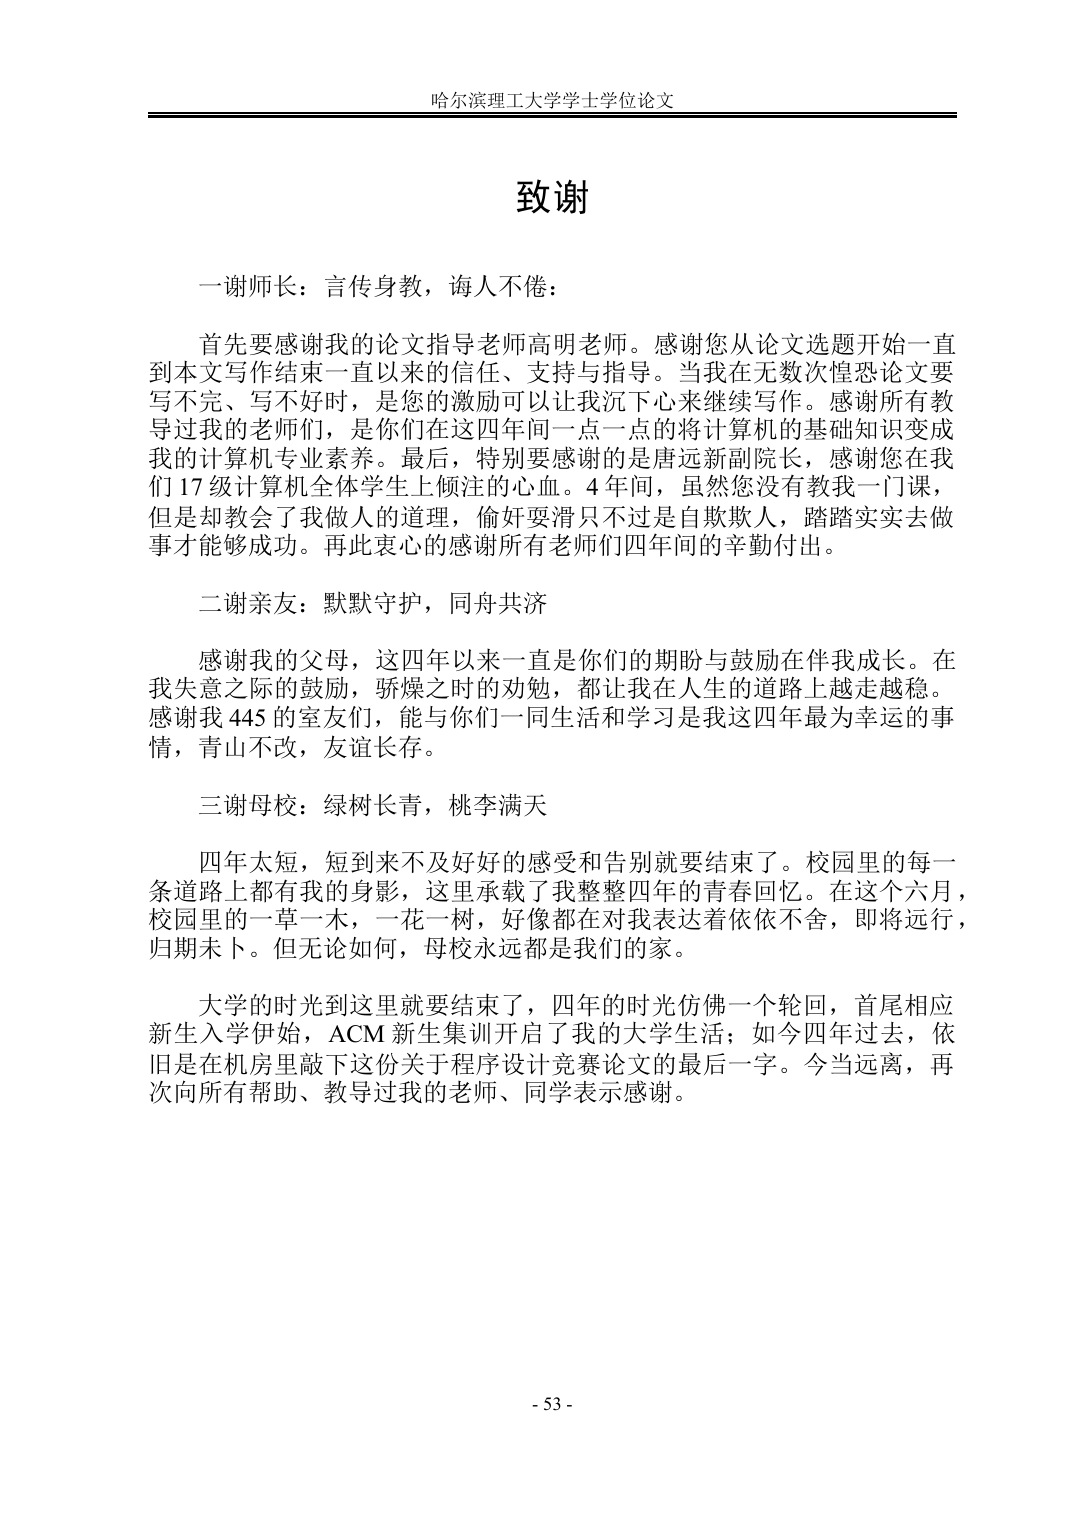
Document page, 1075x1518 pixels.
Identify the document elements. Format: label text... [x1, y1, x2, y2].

text 二谢亲友：默默守护，同舟共济 [148, 587, 957, 616]
text 首先要感谢我的论文指导老师高明老师。感谢您从论文选题开始一直到本文写作结束一直以来的信任、支持与指导。当我在无数次惶恐论文要写不完、写不好时，是您的激励可以让我沉下心来继续写作。感谢所有教导过我的老师们，是你们在这四年间一点一点的将计算机的基础知识变成我的计算机专业素养。最后，特别要感谢的是唐远新副院长，感谢您在我们17级计算机全体学生上倾注的心血。4年间，虽然您没有教我一门课，但是却教会了我做人的道理，偷奸耍滑只不过是自欺欺人，踏踏实实去做事才能够成功。再此衷心的感谢所有老师们四年间的辛勤付出。 [148, 328, 957, 558]
text 大学的时光到这里就要结束了，四年的时光仿佛一个轮回，首尾相应。新生入学伊始，ACM新生集训开启了我的大学生活；如今四年过去，依旧是在机房里敲下这份关于程序设计竞赛论文的最后一字。今当远离，再次向所有帮助、教导过我的老师、同学表示感谢。 [148, 989, 957, 1105]
text 四年太短，短到来不及好好的感受和告别就要结束了。校园里的每一条道路上都有我的身影，这里承载了我整整四年的青春回忆。在这个六月，校园里的一草一木，一花一树，好像都在对我表达着依依不舍，即将远行，归期未卜。但无论如何，母校永远都是我们的家。 [148, 846, 957, 961]
text 一谢师长：言传身教，诲人不倦： [148, 271, 957, 299]
text 三谢母校：绿树长青，桃李满天 [148, 789, 957, 818]
title 致谢 [148, 173, 957, 216]
text 感谢我的父母，这四年以来一直是你们的期盼与鼓励在伴我成长。在我失意之际的鼓励，骄燥之时的劝勉，都让我在人生的道路上越走越稳。感谢我445的室友们，能与你们一同生活和学习是我这四年最为幸运的事情，青山不改，友谊长存。 [148, 644, 957, 760]
